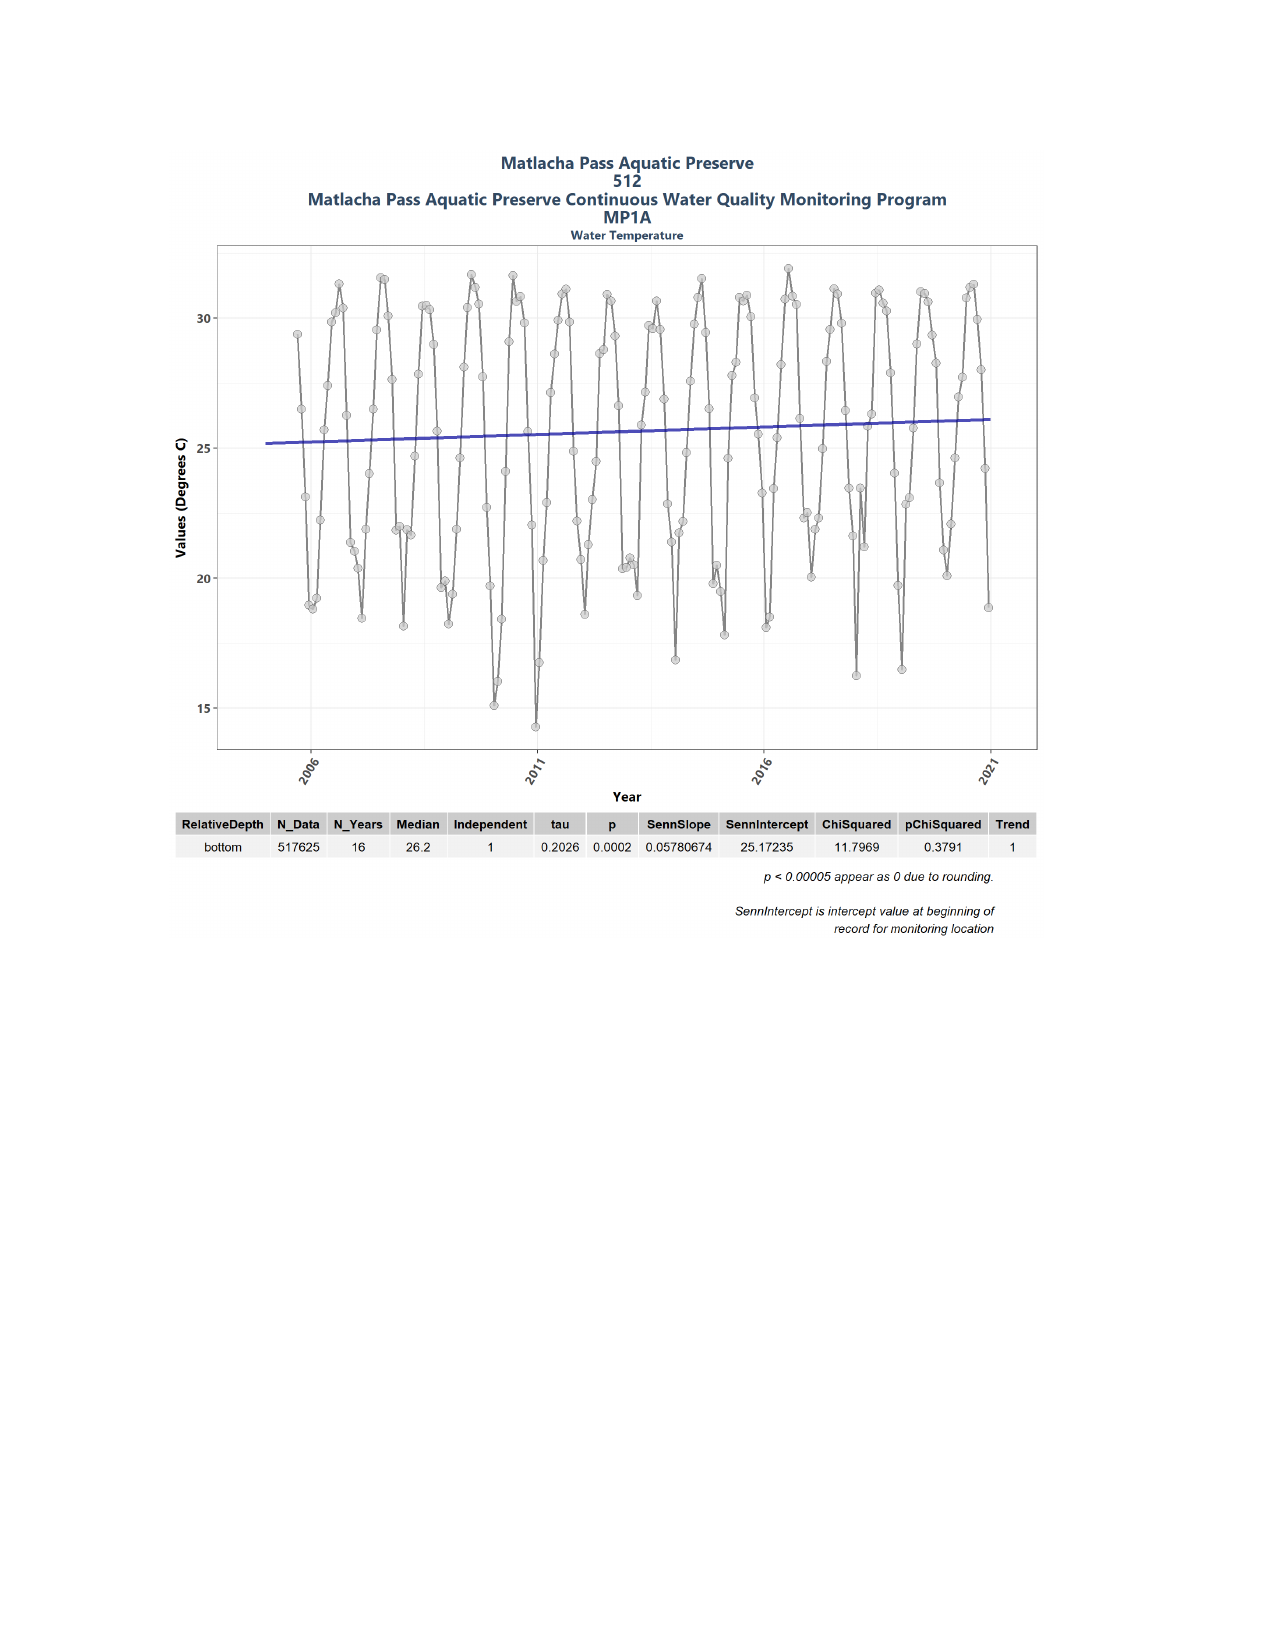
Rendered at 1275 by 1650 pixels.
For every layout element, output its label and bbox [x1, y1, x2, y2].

picture [168, 150, 1044, 938]
